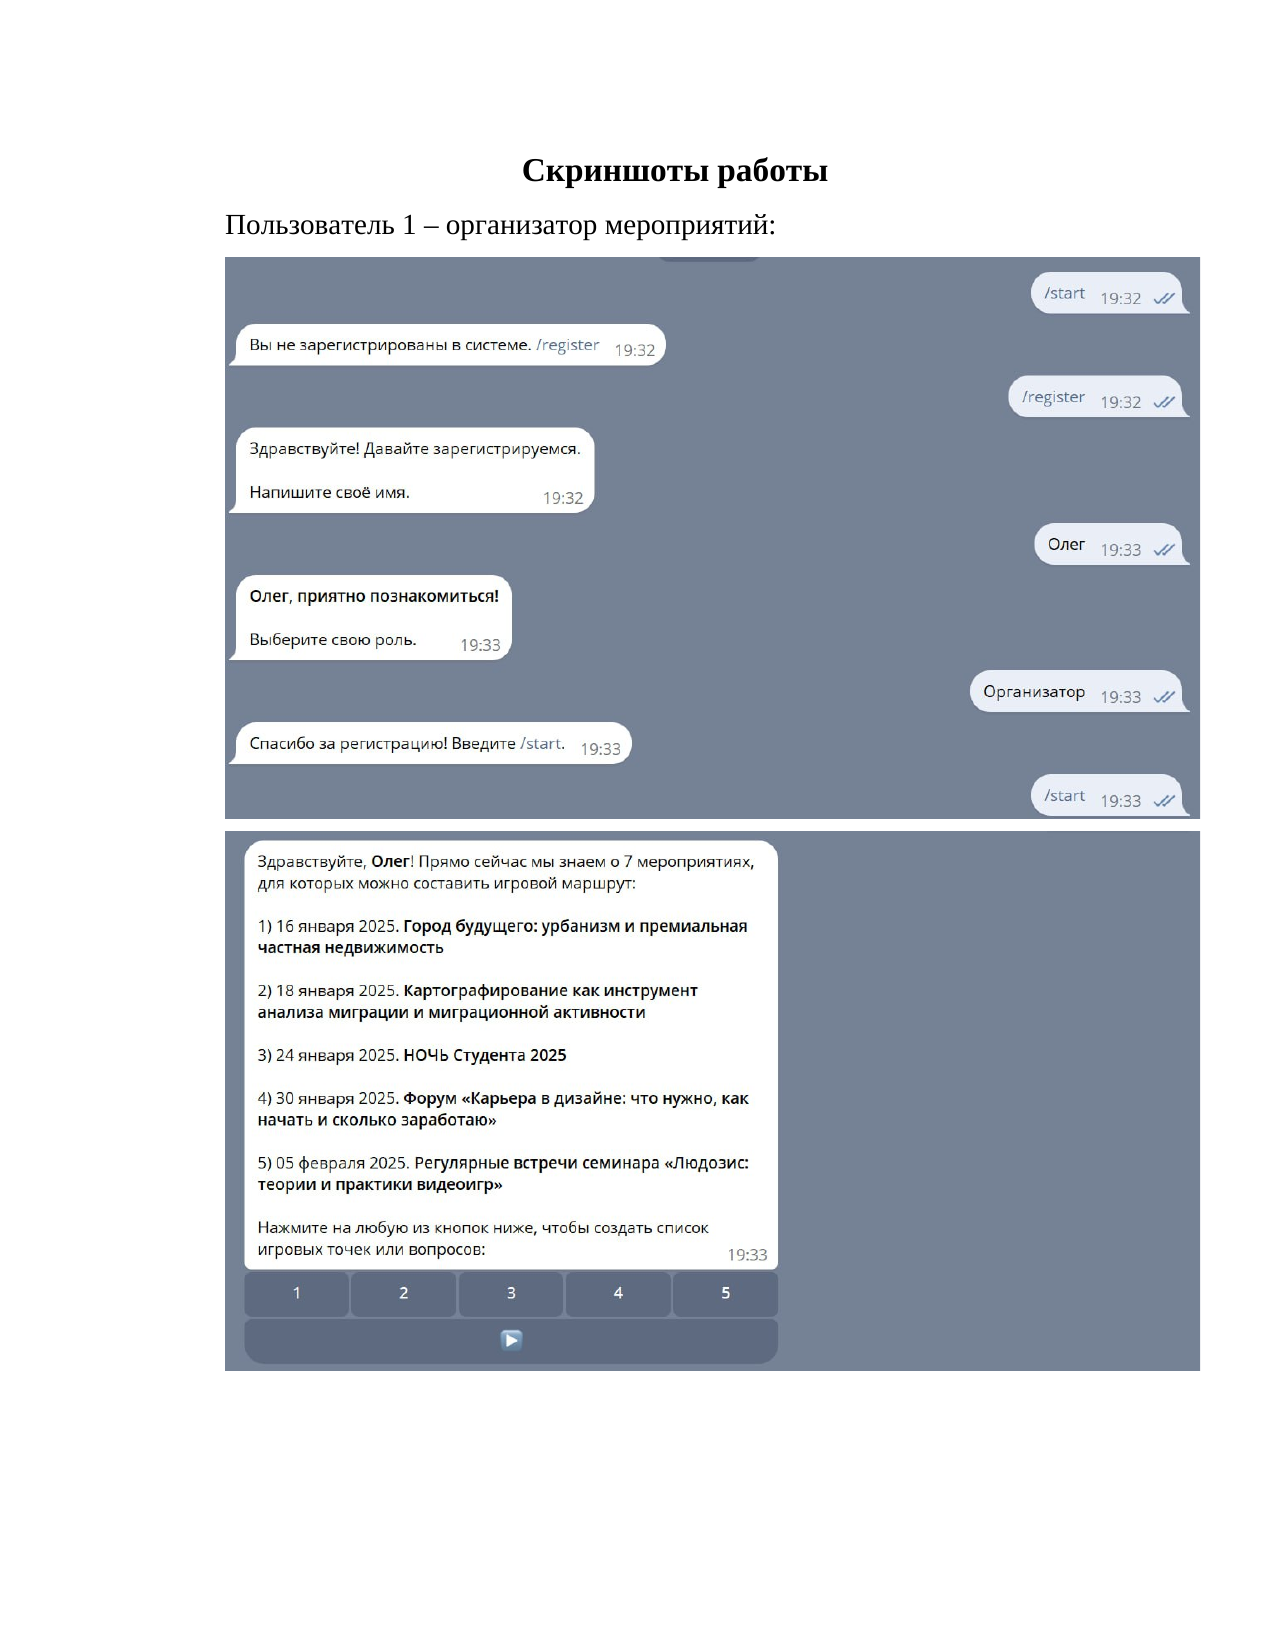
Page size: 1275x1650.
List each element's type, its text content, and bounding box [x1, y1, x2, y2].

picture [225, 831, 1200, 1371]
text Пользователь 1 – организатор мероприятий: [150, 207, 1125, 241]
picture [225, 257, 1200, 819]
text Скриншоты работы [150, 150, 1125, 188]
